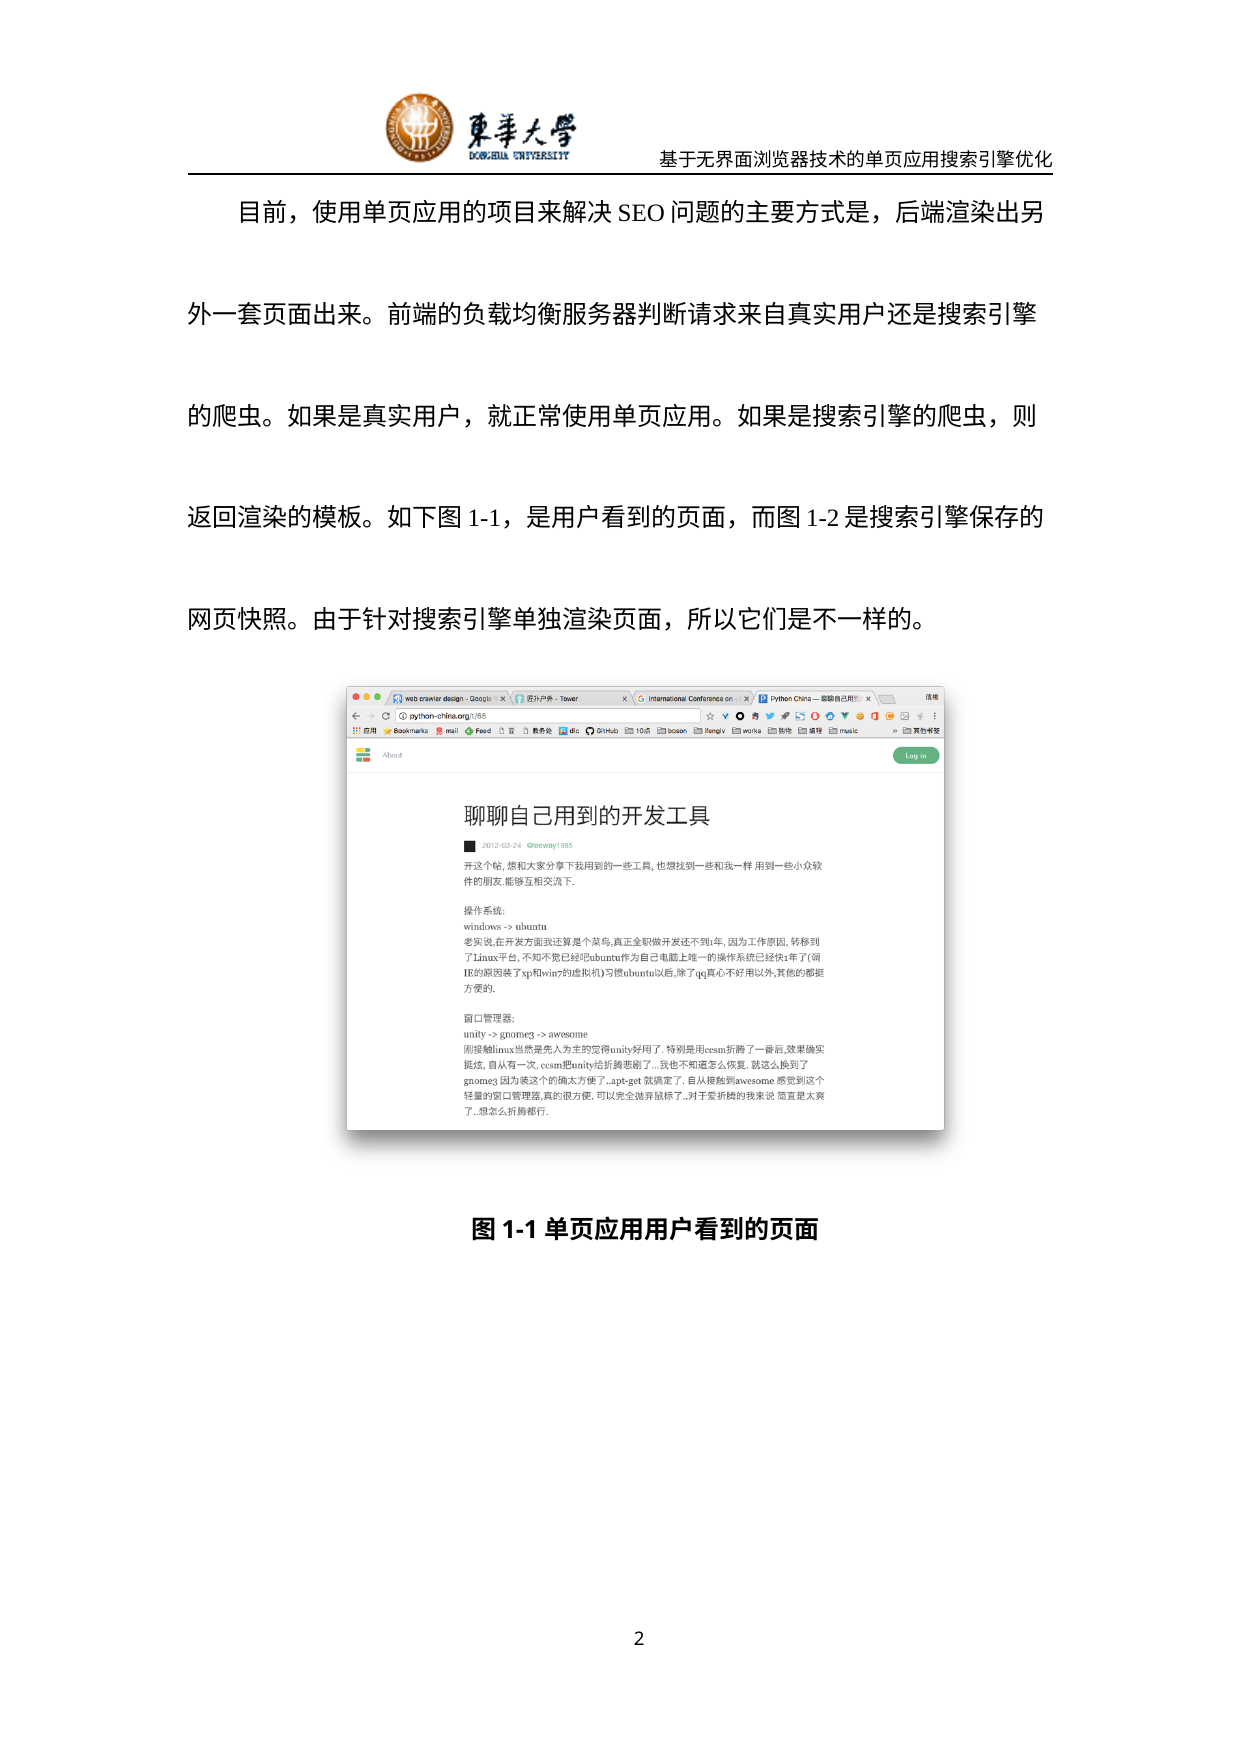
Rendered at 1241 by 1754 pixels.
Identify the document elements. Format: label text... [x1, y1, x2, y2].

picture [382, 88, 581, 166]
text 目前，使用单页应用的项目来解决SEO问题的主要方式是，后端渲染出另外一套页面出来。前端的负载均衡服务器判断请求来自真实用户还是搜索引擎的爬虫。如果是真实用户，就正常使用单页应用。如果是搜索引擎的爬虫，则返回渲染的模板。如下图1-1，是用户看到的页面，而图1-2是搜索引擎保存的网页快照。由于针对搜索引擎单独渲染页面，所以它们是不一样的。 [187, 176, 1053, 652]
picture [316, 670, 974, 1173]
text 图 1-1 单页应用用户看到的页面 [187, 1194, 1053, 1262]
